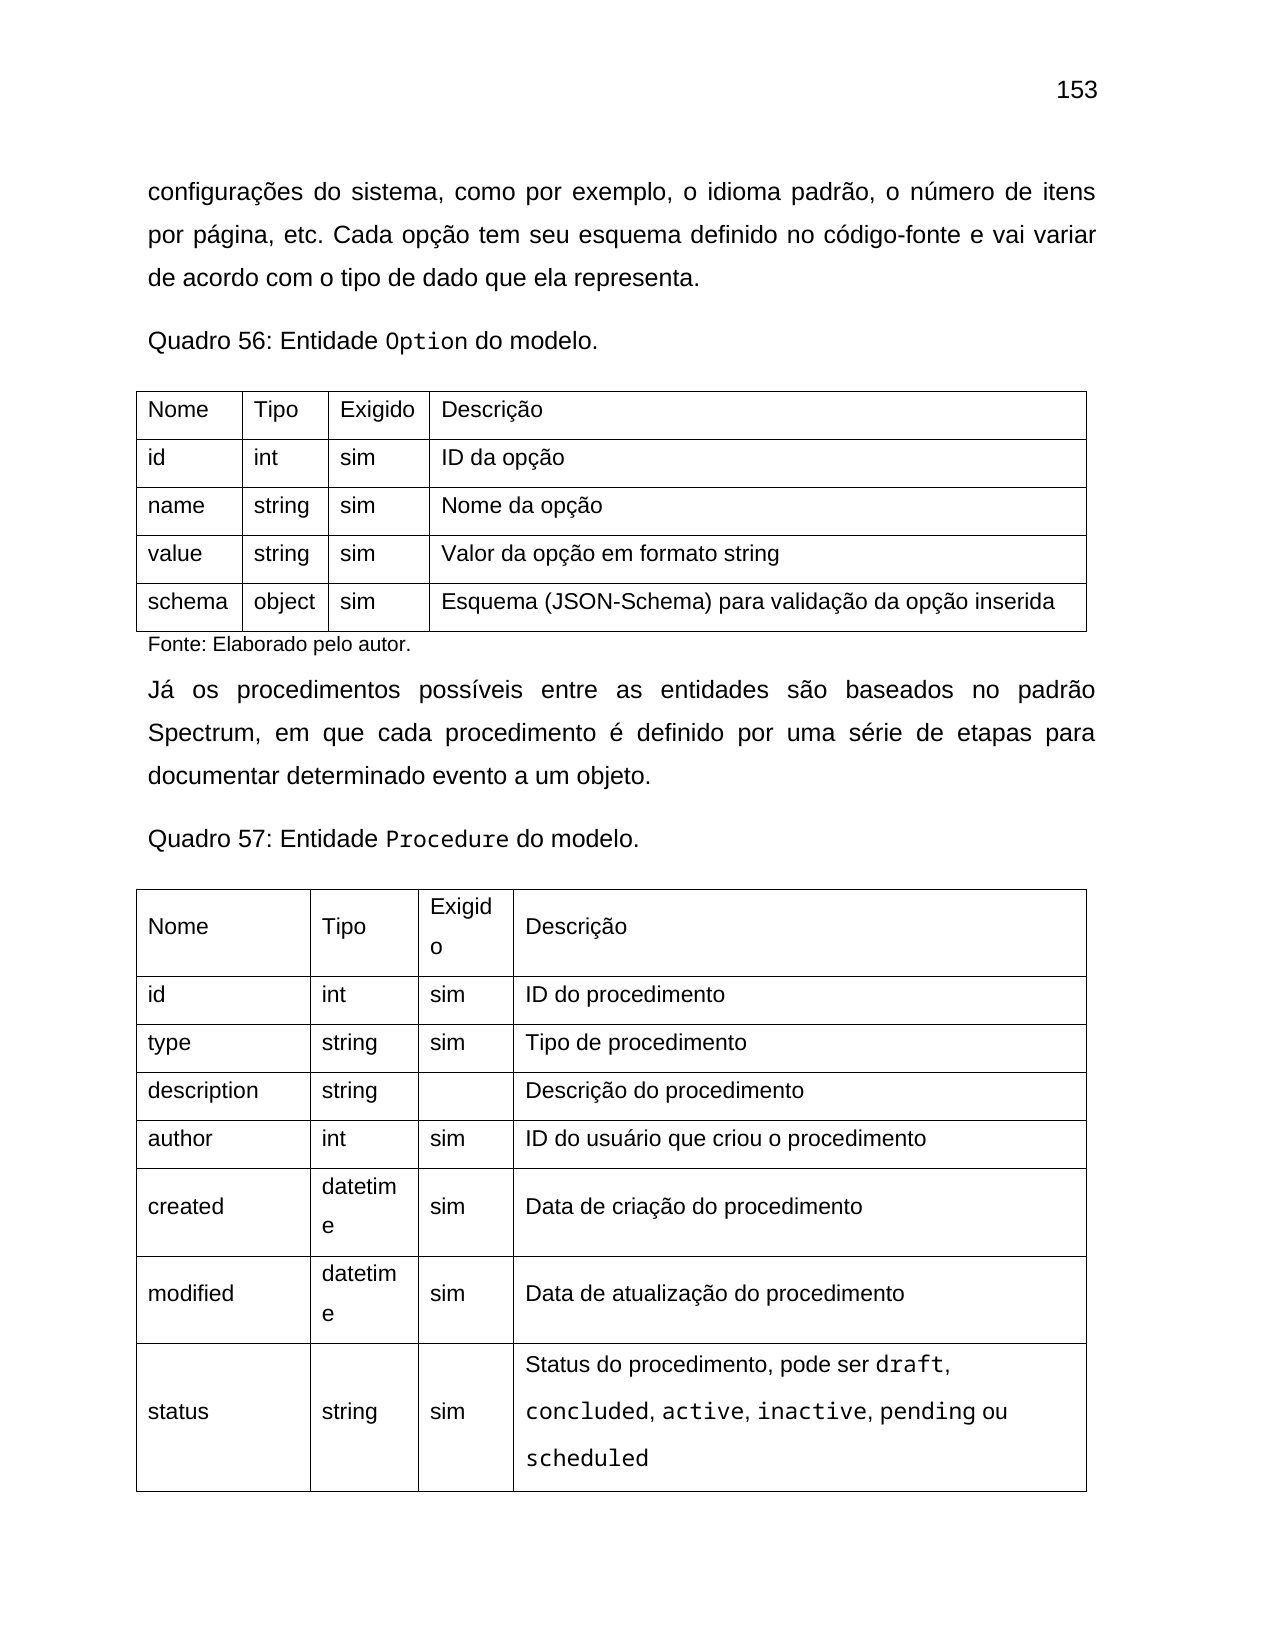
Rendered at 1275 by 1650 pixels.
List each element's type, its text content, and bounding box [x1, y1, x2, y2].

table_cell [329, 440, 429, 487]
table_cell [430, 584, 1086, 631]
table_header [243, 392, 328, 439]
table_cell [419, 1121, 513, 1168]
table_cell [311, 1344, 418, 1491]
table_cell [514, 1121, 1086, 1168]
text Quadro 57: Entidade Procedure do modelo. [148, 823, 1098, 854]
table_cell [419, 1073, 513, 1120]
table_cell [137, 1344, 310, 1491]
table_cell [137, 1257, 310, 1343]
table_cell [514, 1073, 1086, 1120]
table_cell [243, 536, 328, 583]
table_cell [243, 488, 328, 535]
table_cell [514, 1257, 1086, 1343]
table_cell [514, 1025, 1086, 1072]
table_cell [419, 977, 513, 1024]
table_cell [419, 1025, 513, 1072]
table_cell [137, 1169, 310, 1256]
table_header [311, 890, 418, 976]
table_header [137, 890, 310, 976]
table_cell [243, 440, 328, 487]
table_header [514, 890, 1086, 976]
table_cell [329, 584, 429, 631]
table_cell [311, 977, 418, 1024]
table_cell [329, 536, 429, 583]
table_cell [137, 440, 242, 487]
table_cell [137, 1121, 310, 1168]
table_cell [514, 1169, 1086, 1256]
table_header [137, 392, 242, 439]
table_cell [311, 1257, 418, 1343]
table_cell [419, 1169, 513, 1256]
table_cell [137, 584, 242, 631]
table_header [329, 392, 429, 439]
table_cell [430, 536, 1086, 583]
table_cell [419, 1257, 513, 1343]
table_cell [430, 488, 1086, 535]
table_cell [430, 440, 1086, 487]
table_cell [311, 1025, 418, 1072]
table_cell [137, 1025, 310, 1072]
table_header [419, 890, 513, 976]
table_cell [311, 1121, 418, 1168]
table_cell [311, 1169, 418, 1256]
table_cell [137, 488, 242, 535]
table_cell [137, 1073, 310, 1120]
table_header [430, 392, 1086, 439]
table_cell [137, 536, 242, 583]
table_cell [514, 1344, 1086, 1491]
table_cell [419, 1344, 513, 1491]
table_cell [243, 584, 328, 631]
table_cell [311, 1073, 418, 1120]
text Já os procedimentos possíveis entre as entidades são baseados no padrão Spectrum, em que cada procedimento é definido por uma série de etapas para documentar determinado evento a um objeto. [148, 675, 1098, 790]
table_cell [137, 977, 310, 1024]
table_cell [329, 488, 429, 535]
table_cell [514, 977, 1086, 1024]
text Quadro 56: Entidade Option do modelo. [148, 325, 1098, 357]
text Fonte: Elaborado pelo autor. [148, 632, 1098, 656]
